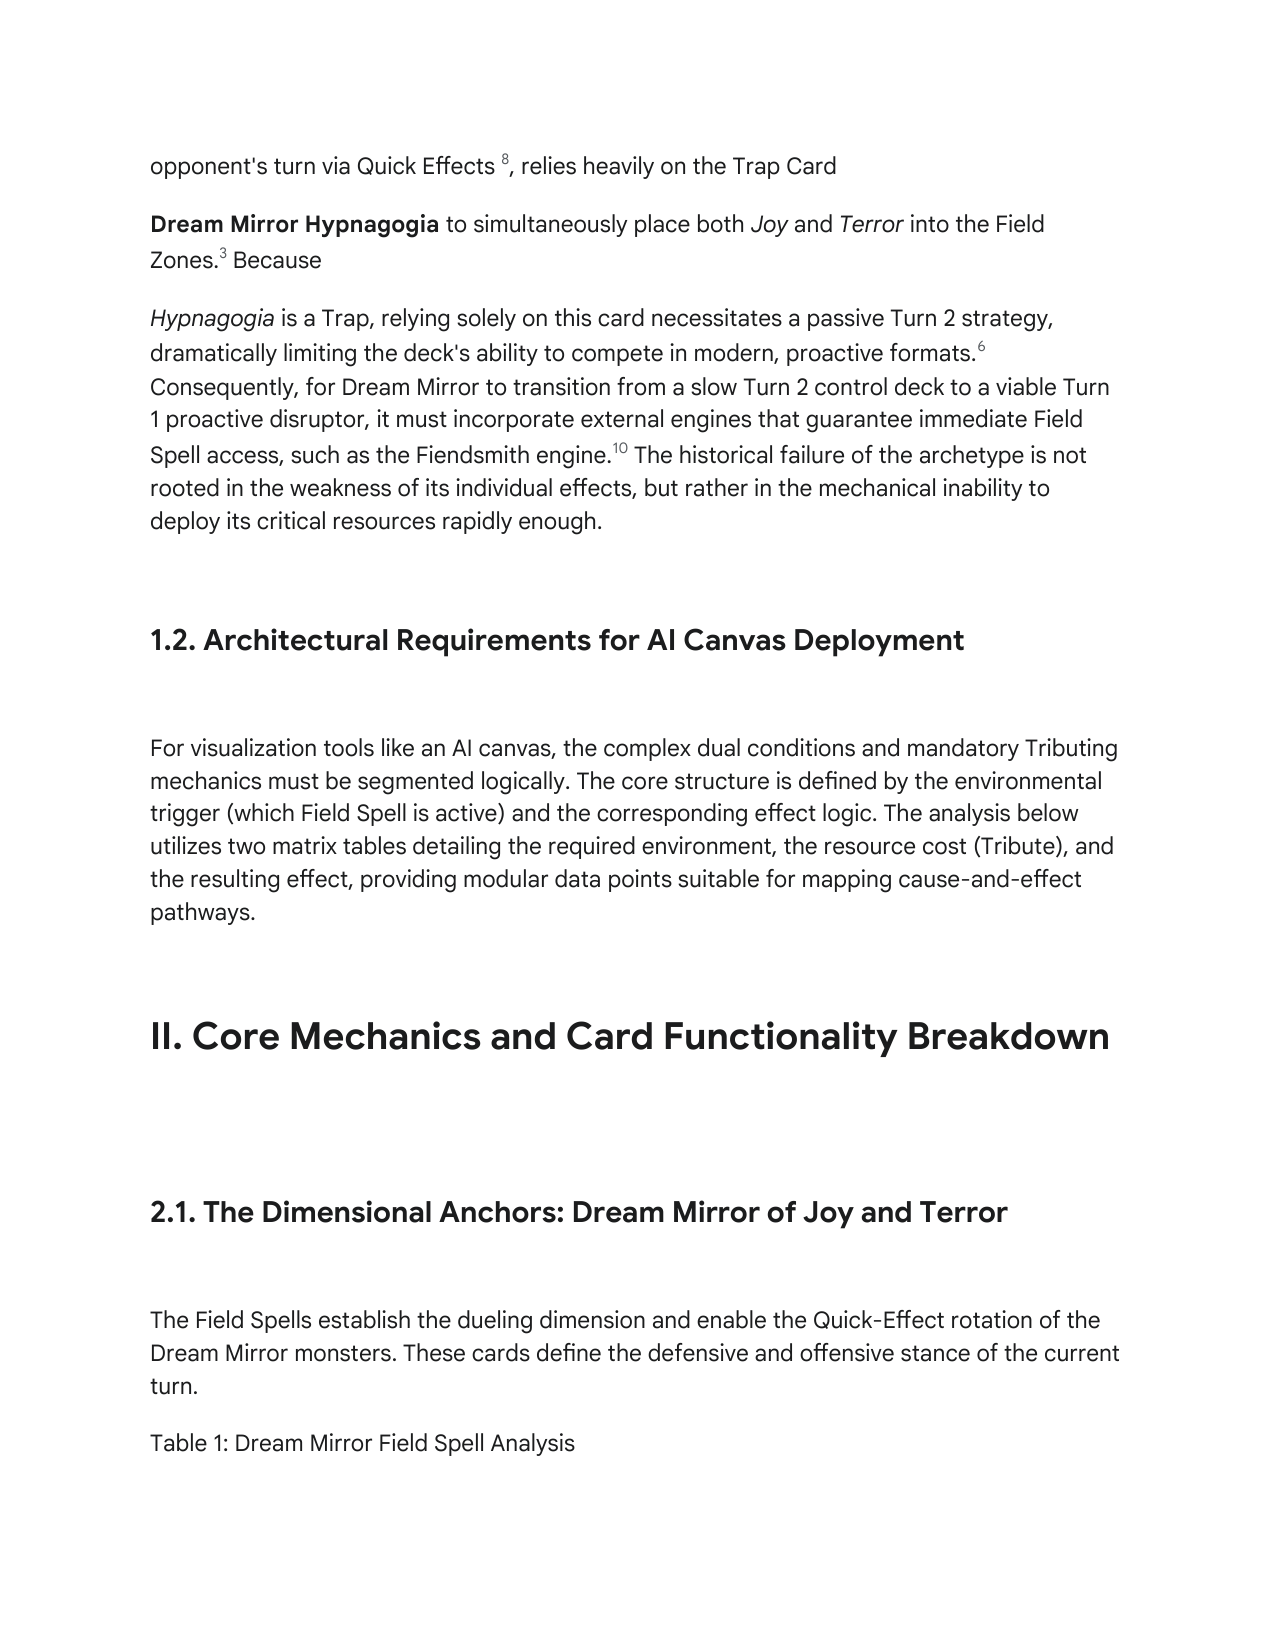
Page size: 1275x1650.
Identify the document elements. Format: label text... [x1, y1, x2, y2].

subtitle II. Core Mechanics and Card Functionality Breakdown [150, 1013, 1125, 1060]
text Table 1: Dream Mirror Field Spell Analysis [150, 1429, 1125, 1458]
subtitle 1.2. Architectural Requirements for AI Canvas Deployment [150, 622, 1125, 659]
text For visualization tools like an AI canvas, the complex dual conditions and mandatory Tributing mechanics must be segmented logically. The core structure is defined by the environmental trigger (which Field Spell is active) and the corresponding effect logic. The analysis below utilizes two matrix tables detailing the required environment, the resource cost (Tribute), and the resulting effect, providing modular data points suitable for mapping cause-and-effect pathways. [150, 734, 1125, 926]
text The Field Spells establish the dueling dimension and enable the Quick-Effect rotation of the Dream Mirror monsters. These cards define the defensive and offensive stance of the current turn. [150, 1306, 1125, 1401]
subtitle 2.1. The Dimensional Anchors: Dream Mirror of Joy and Terror [150, 1194, 1125, 1231]
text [150, 150, 1125, 181]
text Dream Mirror Hypnagogia to simultaneously place both Joy and Terror into the Field Zones.3 Because [150, 211, 1125, 275]
text Hypnagogia is a Trap, relying solely on this card necessitates a passive Turn 2 strategy, dramatically limiting the deck's ability to compete in modern, proactive formats.6 Consequently, for Dream Mirror to transition from a slow Turn 2 control deck to a viable Turn 1 proactive disruptor, it must incorporate external engines that guarantee immediate Field Spell access, such as the Fiendsmith engine.10 The historical failure of the archetype is not rooted in the weakness of its individual effects, but rather in the mechanical inability to deploy its critical resources rapidly enough. [150, 304, 1125, 536]
